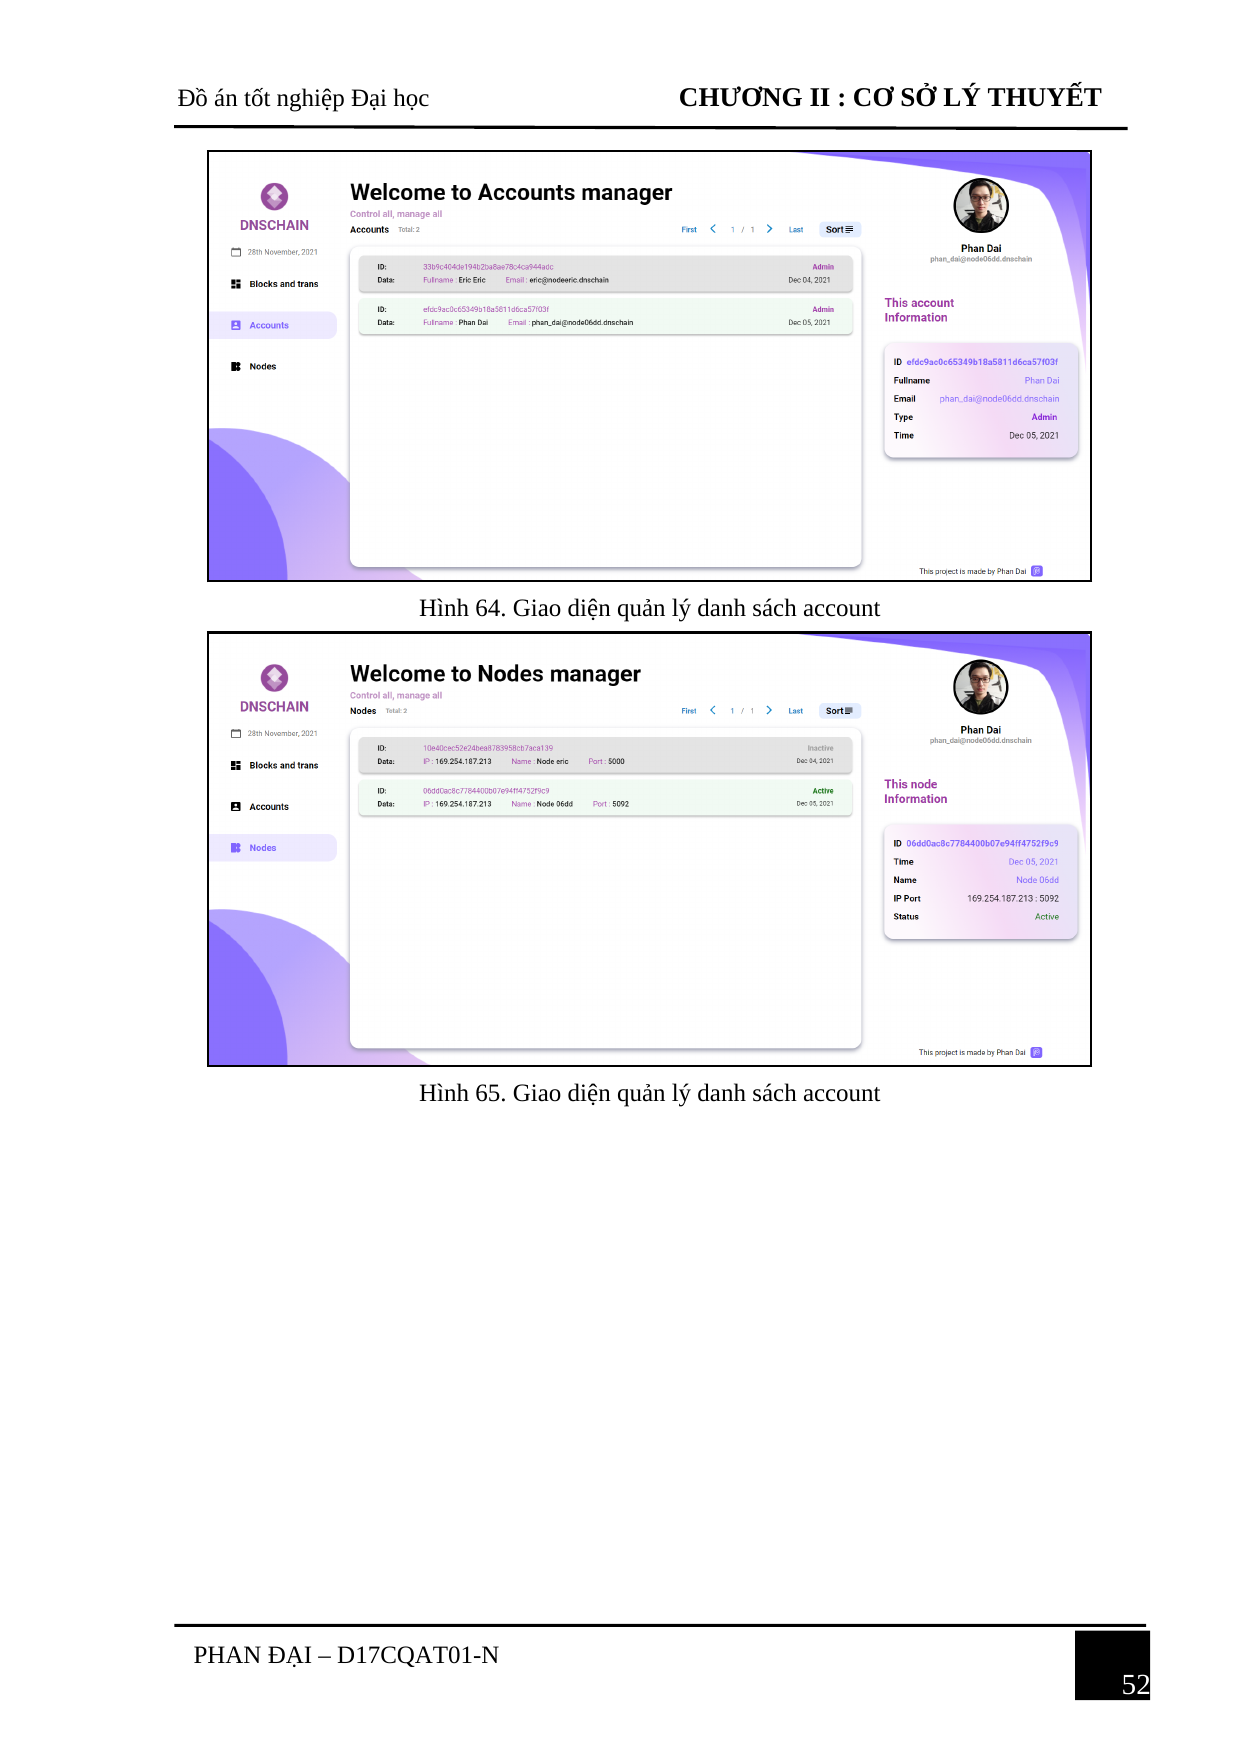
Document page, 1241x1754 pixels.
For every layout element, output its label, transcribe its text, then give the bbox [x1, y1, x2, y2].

text Hình 64. Giao diện quản lý danh sách account [177, 593, 1122, 622]
text Hình 65. Giao diện quản lý danh sách account [177, 1078, 1122, 1106]
picture [209, 634, 1090, 1065]
picture [209, 152, 1090, 580]
